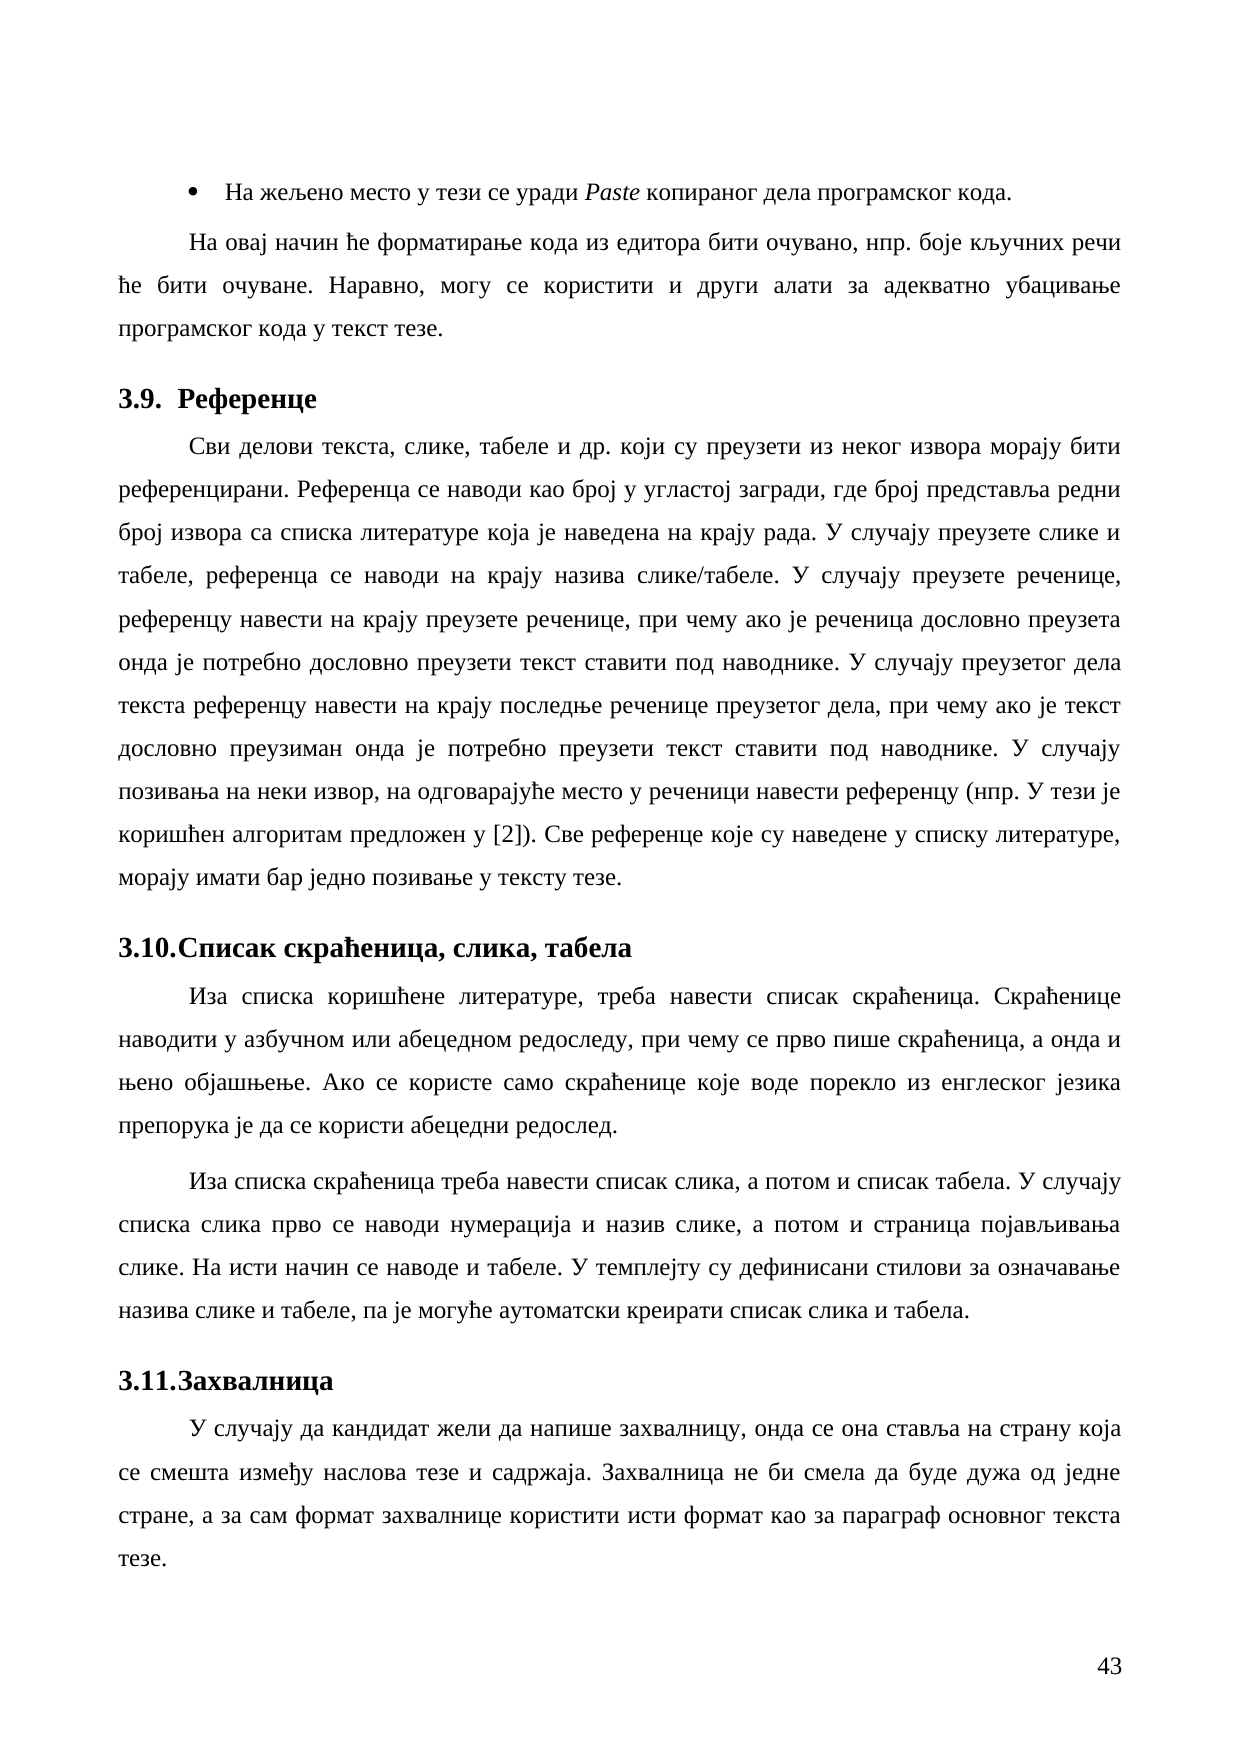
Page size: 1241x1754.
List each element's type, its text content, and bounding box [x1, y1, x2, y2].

text На жељено место у тези се уради Paste копираног дела програмског кода. [189, 177, 1122, 206]
text У случају да кандидат жели да напише захвалницу, онда се она ставља на страну која се смешта између наслова тезе и садржаја. Захвалница не би смела да буде дужа од једне стране, а за сам формат захвалнице користити исти формат као за параграф основног текста тезе. [118, 1413, 1122, 1572]
text Иза списка коришћене литературе, треба навести списак скраћеница. Скраћенице наводити у азбучном или абецедном редоследу, при чему се прво пише скраћеница, а онда и њено објашњење. Ако се користе само скраћенице које воде порекло из енглеског језика препорука је да се користи абецедни редослед. [118, 981, 1122, 1139]
text Сви делови текста, слике, табеле и др. који су преузети из неког извора морају бити референцирани. Референца се наводи као број у угластој загради, где број представља редни број извора са списка литературе која је наведена на крају рада. У случају преузете слике и табеле, референца се наводи на крају назива слике/табеле. У случају преузете реченице, референцу навести на крају преузете реченице, при чему ако је реченица дословно преузета онда је потребно дословно преузети текст ставити под наводнике. У случају преузетог дела текста референцу навести на крају последње реченице преузетог дела, при чему ако је текст дословно преузиман онда је потребно преузети текст ставити под наводнике. У случају позивања на неки извор, на одговарајуће место у реченици навести референцу (нпр. У тези је коришћен алгоритам предложен у [2]). Све референце које су наведене у списку литературе, морају имати бар једно позивање у тексту тезе. [118, 431, 1122, 891]
text Захвалница [118, 1363, 1122, 1397]
text На овај начин ће форматирање кода из едитора бити очувано, нпр. боје кључних речи ће бити очуване. Наравно, могу се користити и други алати за адекватно убацивање програмског кода у текст тезе. [118, 227, 1122, 342]
text Референце [118, 381, 1122, 414]
text Списак скраћеница, слика, табела [118, 931, 1122, 964]
text Иза списка скраћеница треба навести списак слика, а потом и списак табела. У случају списка слика прво се наводи нумерација и назив слике, а потом и страница појављивања слике. На исти начин се наводе и табеле. У темплејту су дефинисани стилови за означавање назива слике и табеле, па је могуће аутоматски креирати списак слика и табела. [118, 1166, 1122, 1324]
